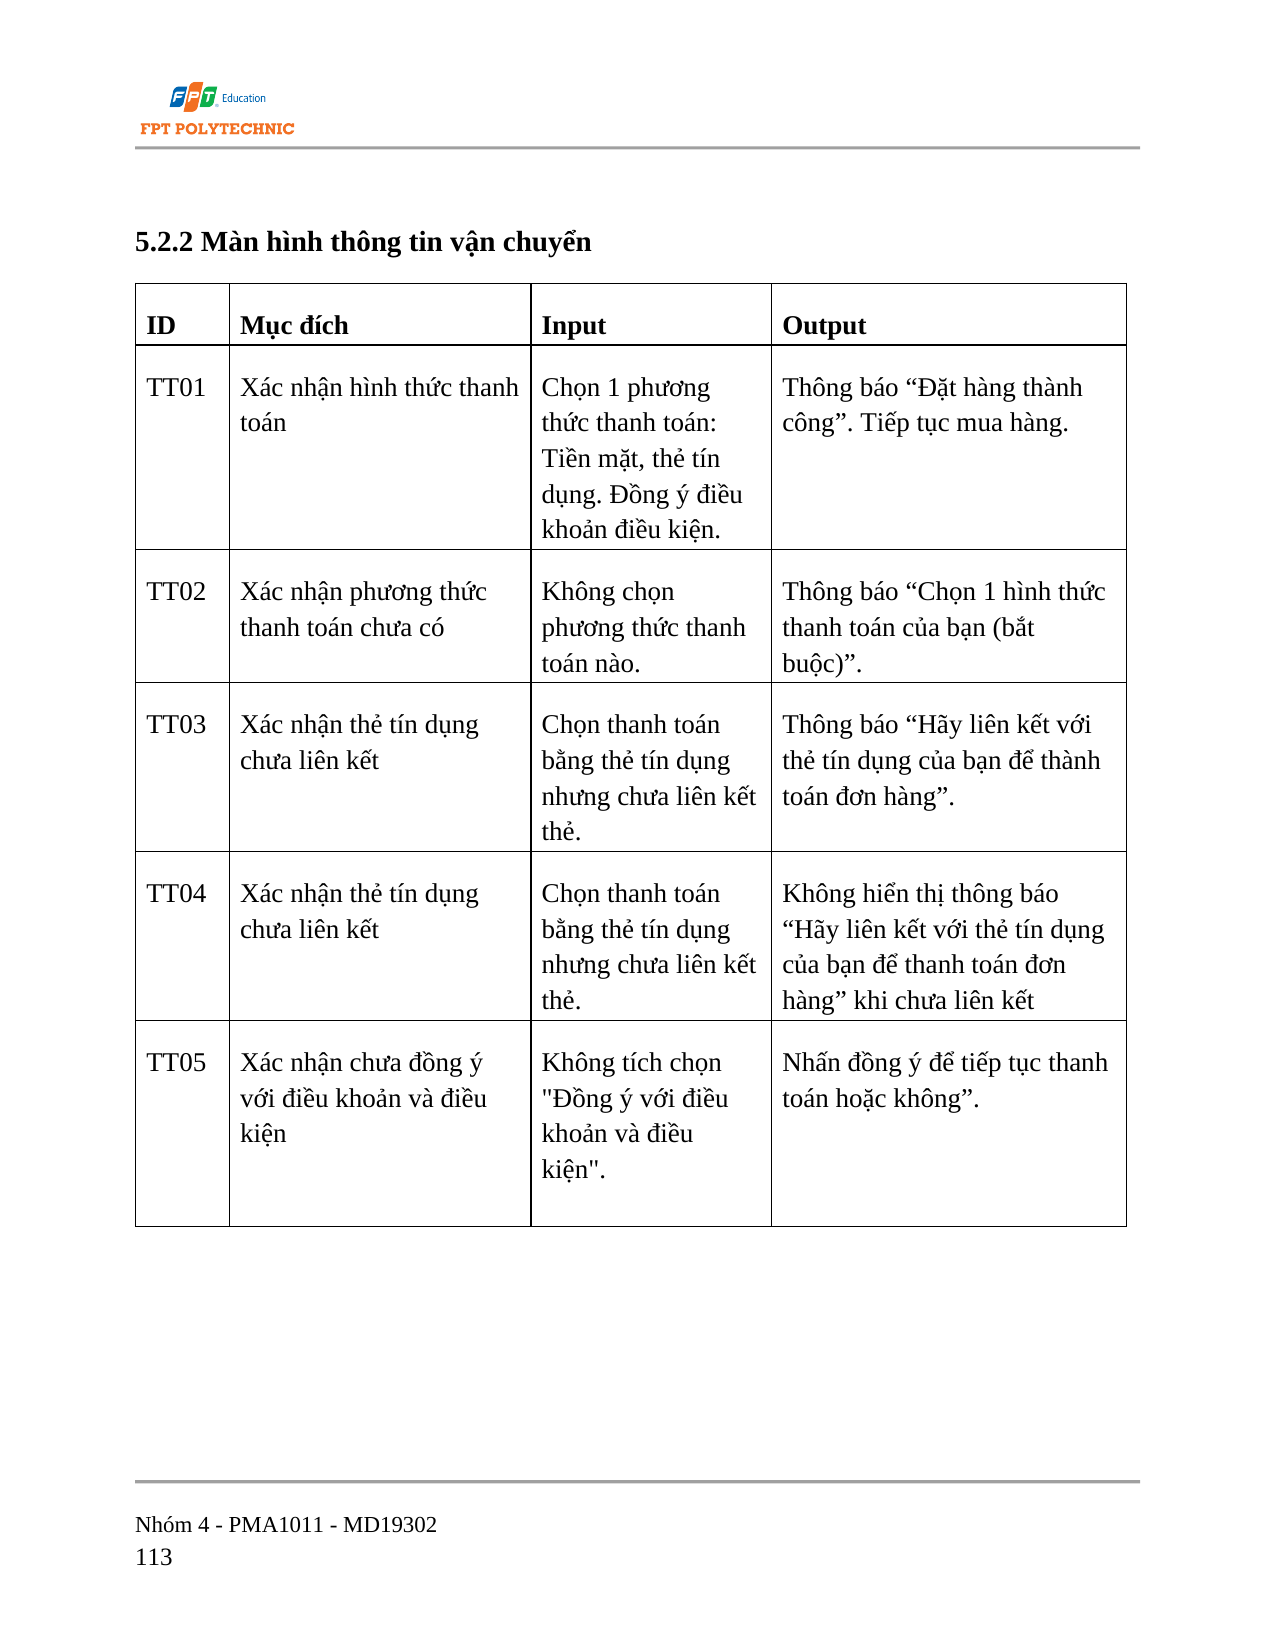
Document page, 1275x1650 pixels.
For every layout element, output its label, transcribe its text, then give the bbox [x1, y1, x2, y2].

text 5.2.2 Màn hình thông tin vận chuyển [135, 224, 1140, 258]
picture [135, 75, 299, 147]
